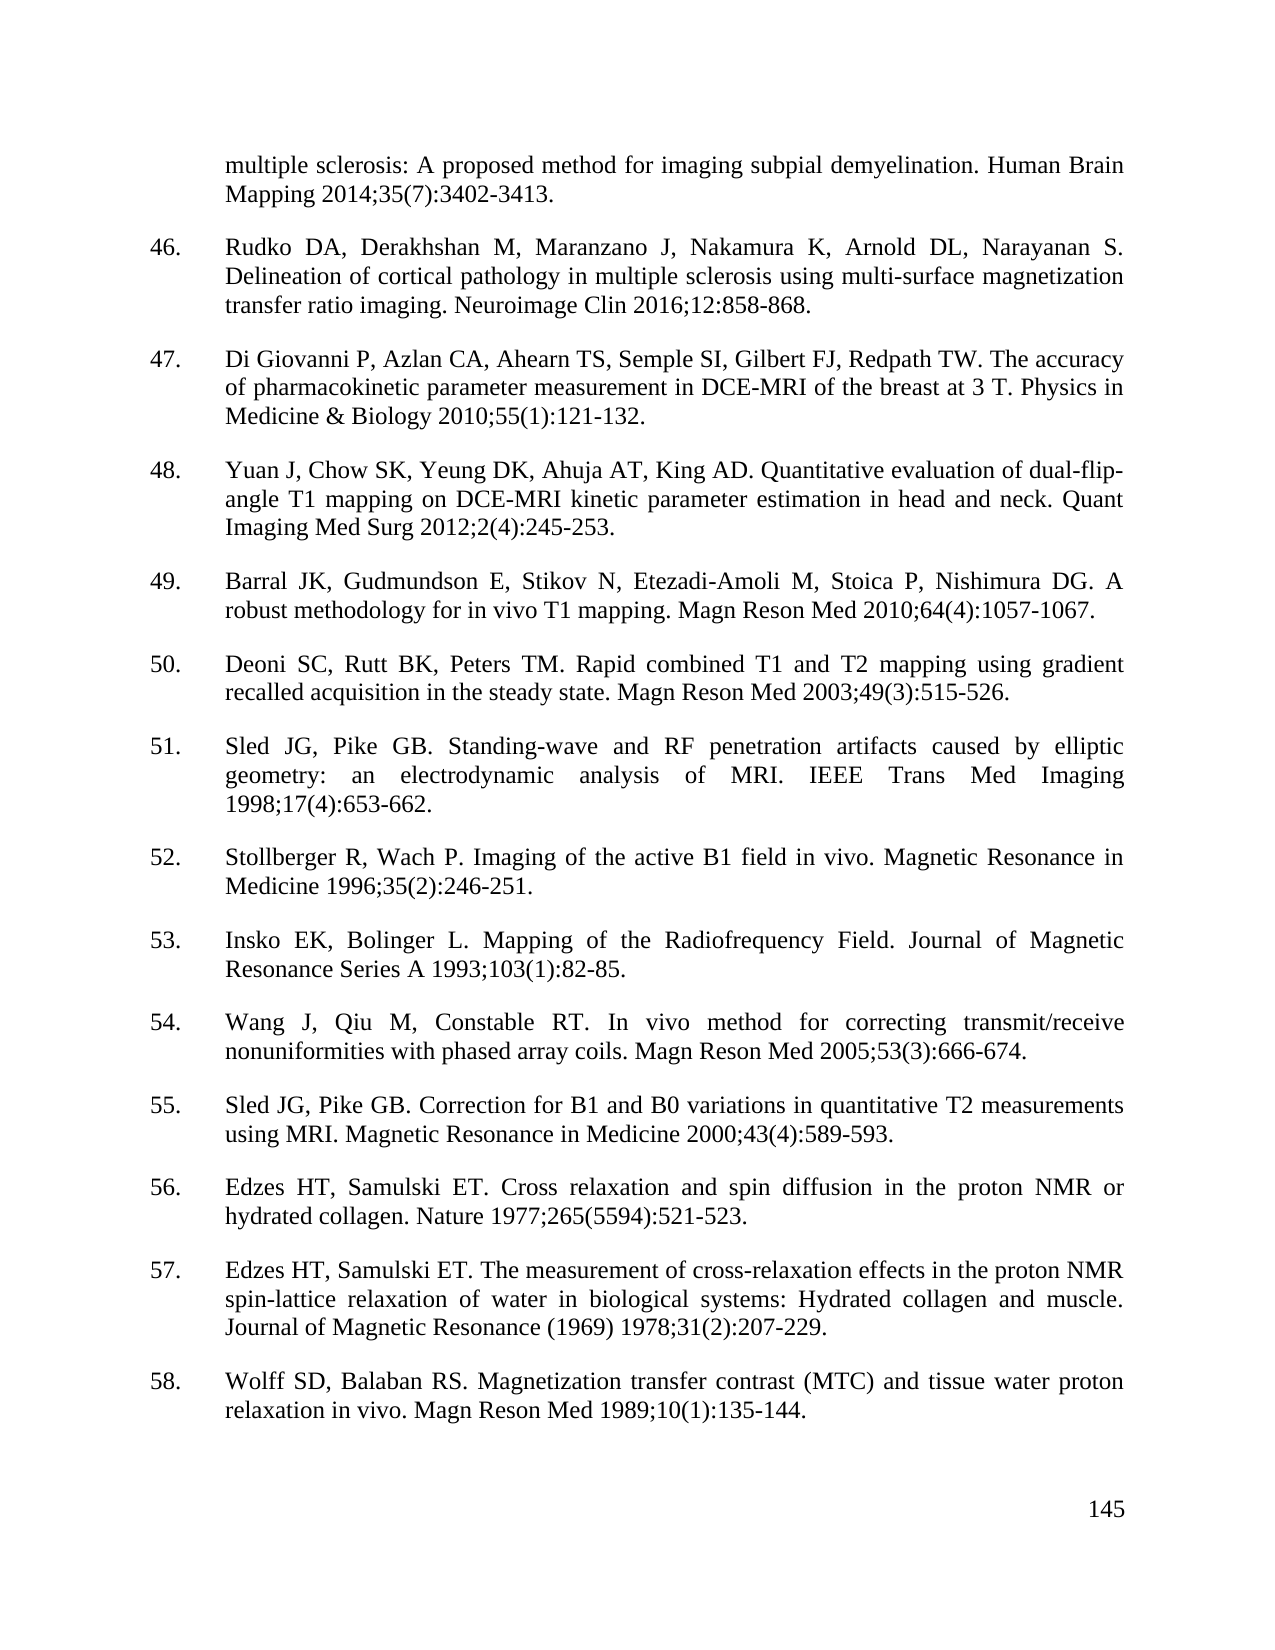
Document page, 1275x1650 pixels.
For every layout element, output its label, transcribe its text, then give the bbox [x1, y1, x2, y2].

text 55. Sled JG, Pike GB. Correction for B1 and B0 variations in quantitative T2 measurements using MRI. Magnetic Resonance in Medicine 2000;43(4):589-593. [150, 1090, 1125, 1147]
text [150, 150, 1125, 207]
text 57. Edzes HT, Samulski ET. The measurement of cross-relaxation effects in the proton NMR spin-lattice relaxation of water in biological systems: Hydrated collagen and muscle. Journal of Magnetic Resonance (1969) 1978;31(2):207-229. [150, 1255, 1125, 1341]
text 53. Insko EK, Bolinger L. Mapping of the Radiofrequency Field. Journal of Magnetic Resonance Series A 1993;103(1):82-85. [150, 925, 1125, 982]
text 58. Wolff SD, Balaban RS. Magnetization transfer contrast (MTC) and tissue water proton relaxation in vivo. Magn Reson Med 1989;10(1):135-144. [150, 1366, 1125, 1424]
text 46. Rudko DA, Derakhshan M, Maranzano J, Nakamura K, Arnold DL, Narayanan S. Delineation of cortical pathology in multiple sclerosis using multi-surface magnetization transfer ratio imaging. Neuroimage Clin 2016;12:858-868. [150, 232, 1125, 319]
text 48. Yuan J, Chow SK, Yeung DK, Ahuja AT, King AD. Quantitative evaluation of dual-flip-angle T1 mapping on DCE-MRI kinetic parameter estimation in head and neck. Quant Imaging Med Surg 2012;2(4):245-253. [150, 455, 1125, 541]
text 50. Deoni SC, Rutt BK, Peters TM. Rapid combined T1 and T2 mapping using gradient recalled acquisition in the steady state. Magn Reson Med 2003;49(3):515-526. [150, 649, 1125, 706]
text 54. Wang J, Qiu M, Constable RT. In vivo method for correcting transmit/receive nonuniformities with phased array coils. Magn Reson Med 2005;53(3):666-674. [150, 1007, 1125, 1065]
text 49. Barral JK, Gudmundson E, Stikov N, Etezadi-Amoli M, Stoica P, Nishimura DG. A robust methodology for in vivo T1 mapping. Magn Reson Med 2010;64(4):1057-1067. [150, 566, 1125, 624]
text 51. Sled JG, Pike GB. Standing-wave and RF penetration artifacts caused by elliptic geometry: an electrodynamic analysis of MRI. IEEE Trans Med Imaging 1998;17(4):653-662. [150, 731, 1125, 817]
text 56. Edzes HT, Samulski ET. Cross relaxation and spin diffusion in the proton NMR or hydrated collagen. Nature 1977;265(5594):521-523. [150, 1172, 1125, 1230]
text 52. Stollberger R, Wach P. Imaging of the active B1 field in vivo. Magnetic Resonance in Medicine 1996;35(2):246-251. [150, 842, 1125, 900]
text 47. Di Giovanni P, Azlan CA, Ahearn TS, Semple SI, Gilbert FJ, Redpath TW. The accuracy of pharmacokinetic parameter measurement in DCE-MRI of the breast at 3 T. Physics in Medicine & Biology 2010;55(1):121-132. [150, 344, 1125, 430]
